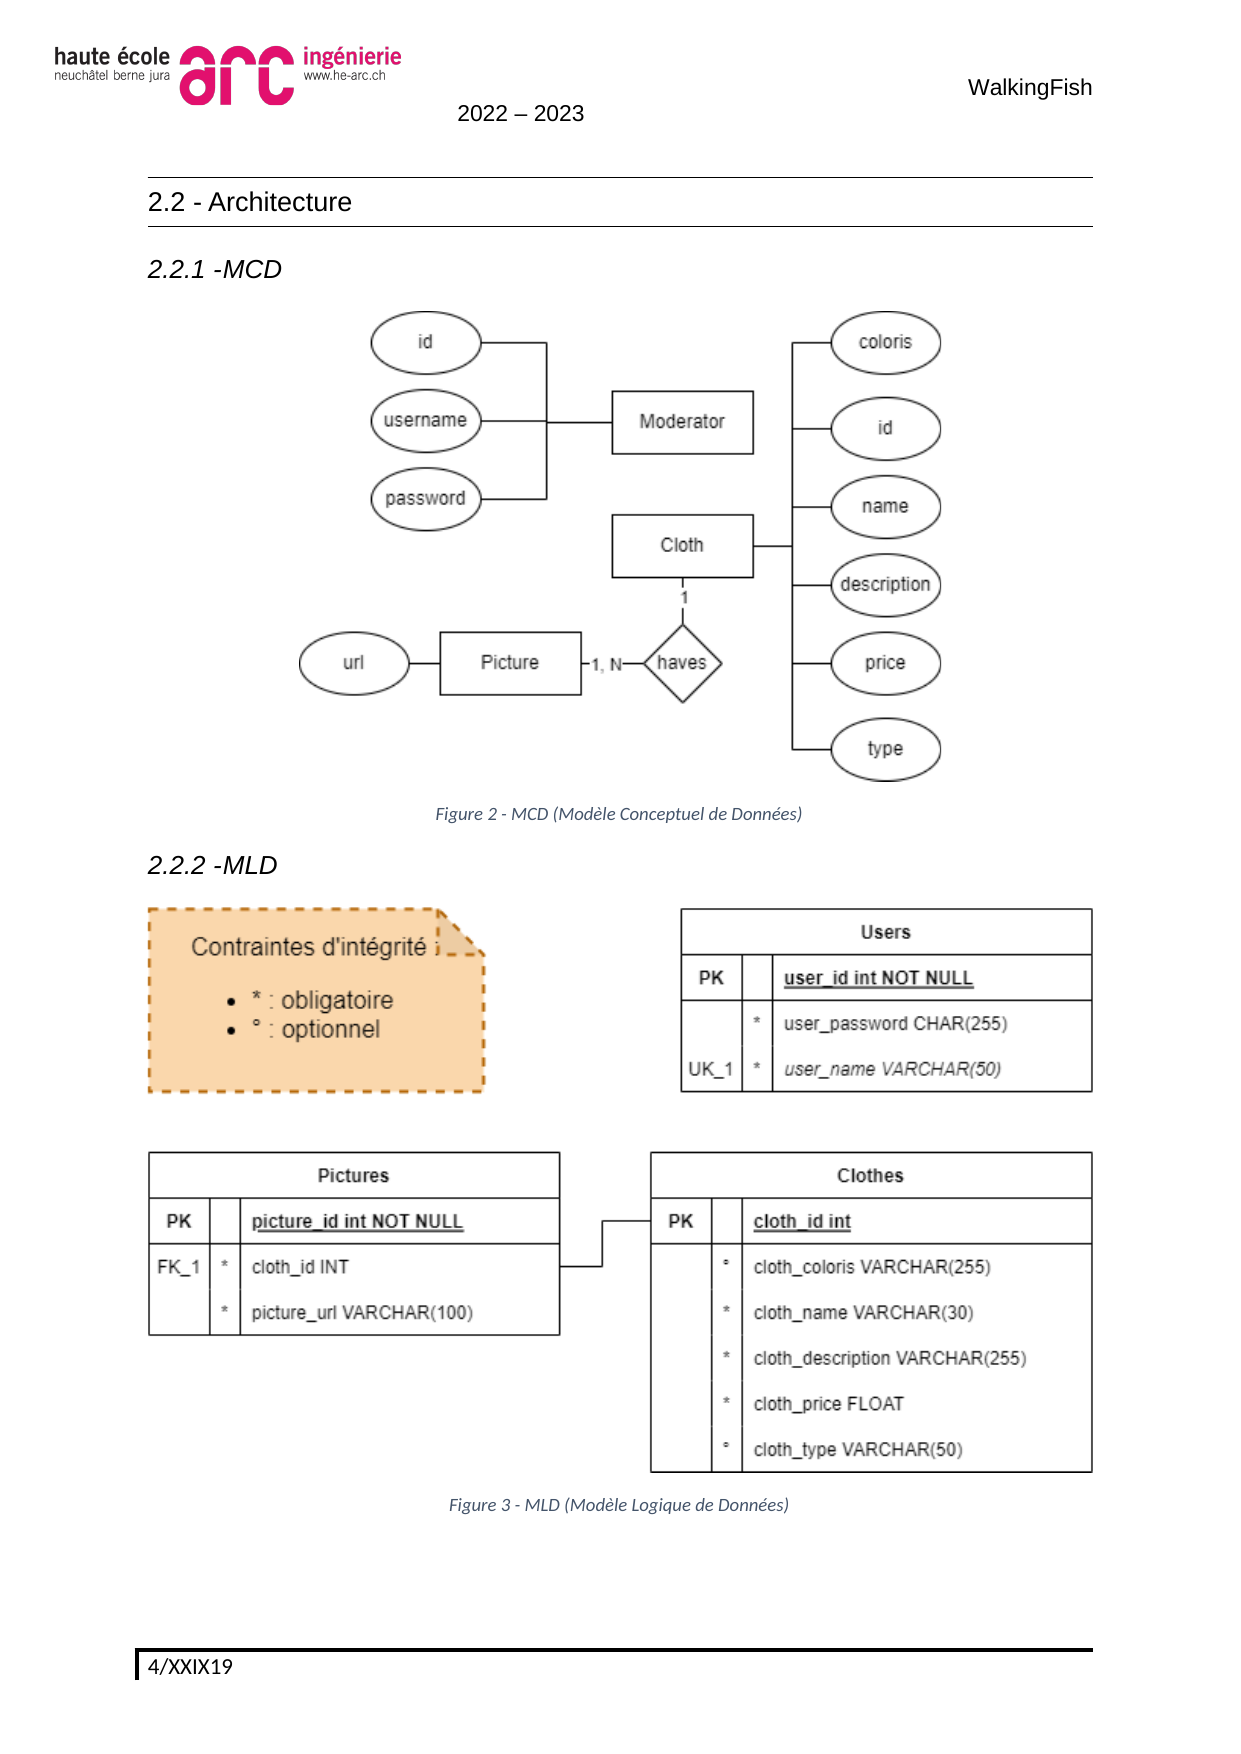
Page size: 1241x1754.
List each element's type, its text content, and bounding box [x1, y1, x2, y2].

text MLD [148, 850, 1093, 880]
picture [147, 907, 1093, 1473]
text Architecture [148, 178, 1093, 226]
picture [49, 42, 406, 105]
text MCD [148, 254, 1093, 284]
text Figure 2 - MCD (Modèle Conceptuel de Données) [148, 802, 1093, 825]
picture [299, 311, 942, 782]
text Figure 3 - MLD (Modèle Logique de Données) [148, 1493, 1093, 1516]
